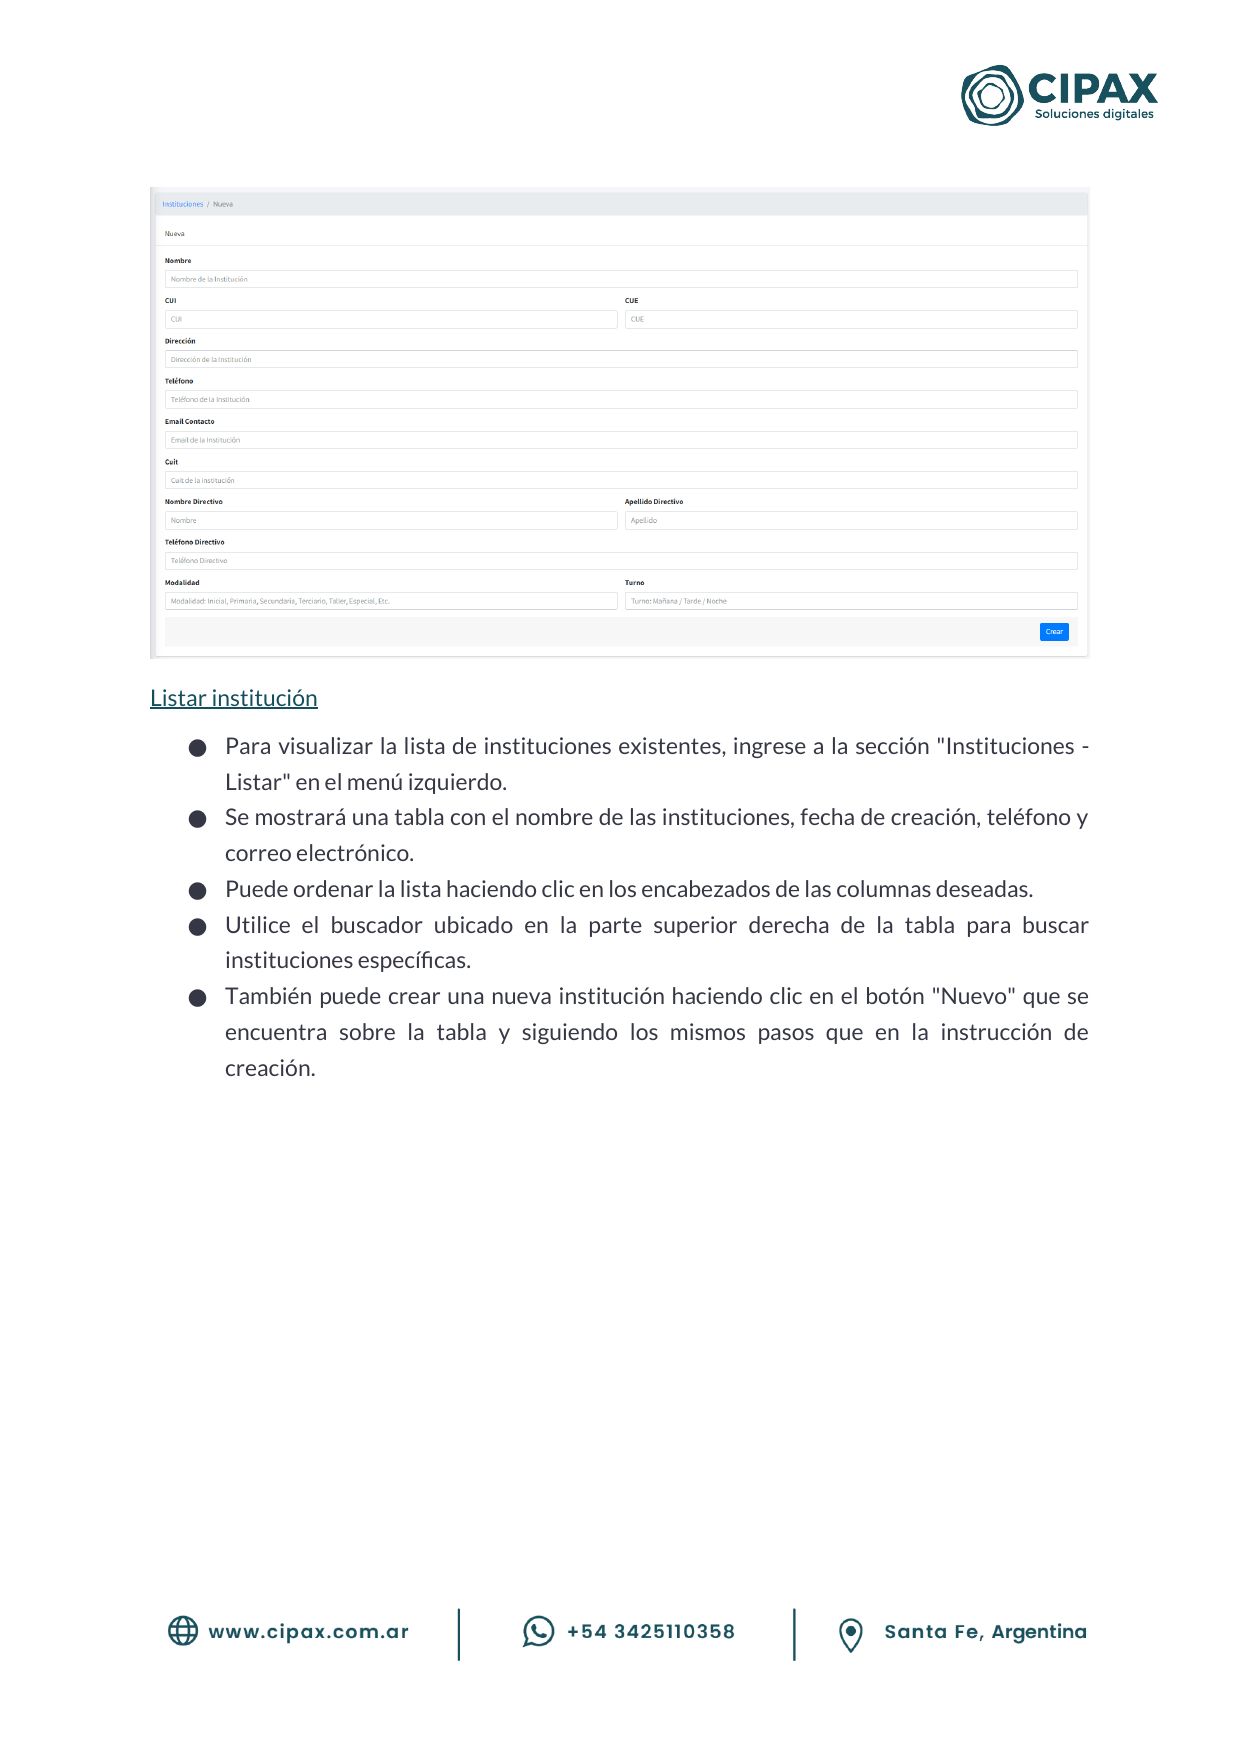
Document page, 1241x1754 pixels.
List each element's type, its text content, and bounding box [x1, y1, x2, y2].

list Para visualizar la lista de instituciones existentes, ingrese a la sección "Instituciones - Listar" en el menú izquierdo. [187, 732, 1090, 795]
picture [150, 187, 1091, 659]
list También puede crear una nueva institución haciendo clic en el botón "Nuevo" que se encuentra sobre la tabla y siguiendo los mismos pasos que en la instrucción de creación. [187, 982, 1090, 1081]
picture [0, 1589, 1241, 1679]
subtitle Listar institución [150, 683, 1090, 711]
list Utilice el buscador ubicado en la parte superior derecha de la tabla para buscar instituciones específicas. [187, 910, 1090, 974]
picture [950, 57, 1169, 133]
list Puede ordenar la lista haciendo clic en los encabezados de las columnas deseadas. [187, 875, 1090, 902]
list Se mostrará una tabla con el nombre de las instituciones, fecha de creación, teléfono y correo electrónico. [187, 803, 1090, 866]
